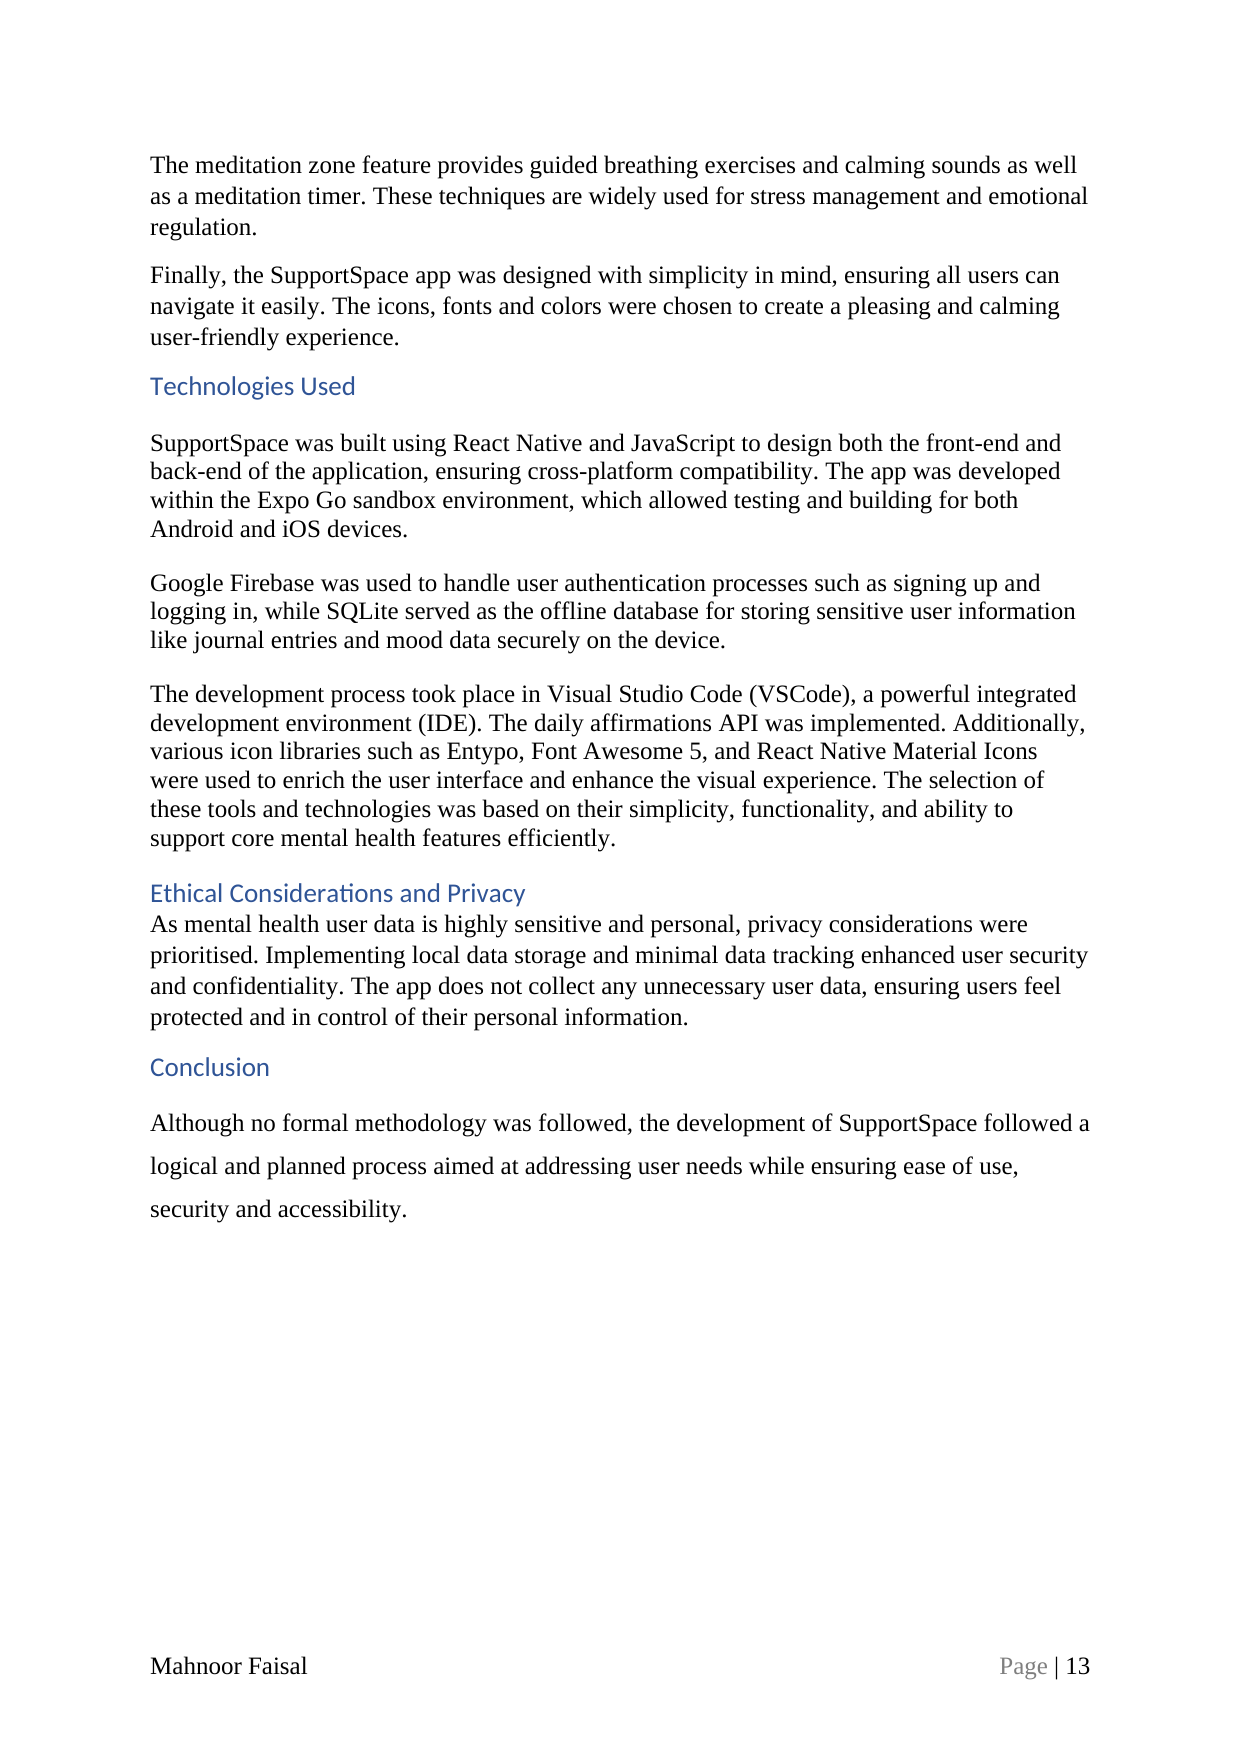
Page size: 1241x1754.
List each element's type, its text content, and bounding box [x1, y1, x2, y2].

text The meditation zone feature provides guided breathing exercises and calming sounds as well as a meditation timer. These techniques are widely used for stress management and emotional regulation. [150, 150, 1090, 241]
text The development process took place in Visual Studio Code (VSCode), a powerful integrated development environment (IDE). The daily affirmations API was implemented. Additionally, various icon libraries such as Entypo, Font Awesome 5, and React Native Material Icons were used to enrich the user interface and enhance the visual experience. The selection of these tools and technologies was based on their simplicity, functionality, and ability to support core mental health features efficiently. [150, 679, 1090, 851]
text As mental health user data is highly sensitive and personal, privacy considerations were prioritised. Implementing local data storage and minimal data tracking enhanced user security and confidentiality. The app does not collect any unnecessary user data, ensuring users feel protected and in control of their personal information. [150, 909, 1090, 1031]
text Although no formal methodology was followed, the development of SupportSpace followed a logical and planned process aimed at addressing user needs while ensuring ease of use, security and accessibility. [150, 1108, 1090, 1223]
subtitle Technologies Used [150, 369, 1090, 403]
text Google Firebase was used to handle user authentication processes such as signing up and logging in, while SQLite served as the offline database for storing sensitive user information like journal entries and mood data securely on the device. [150, 568, 1090, 654]
text Finally, the SupportSpace app was designed with simplicity in mind, ensuring all users can navigate it easily. The icons, fonts and colors were chosen to create a pleasing and calming user-friendly experience. [150, 260, 1090, 351]
subtitle Conclusion [150, 1050, 1090, 1083]
text SupportSpace was built using React Native and JavaScript to design both the front-end and back-end of the application, ensuring cross-platform compatibility. The app was developed within the Expo Go sandbox environment, which allowed testing and building for both Android and iOS devices. [150, 428, 1090, 543]
subtitle Ethical Considerations and Privacy [150, 876, 1090, 909]
